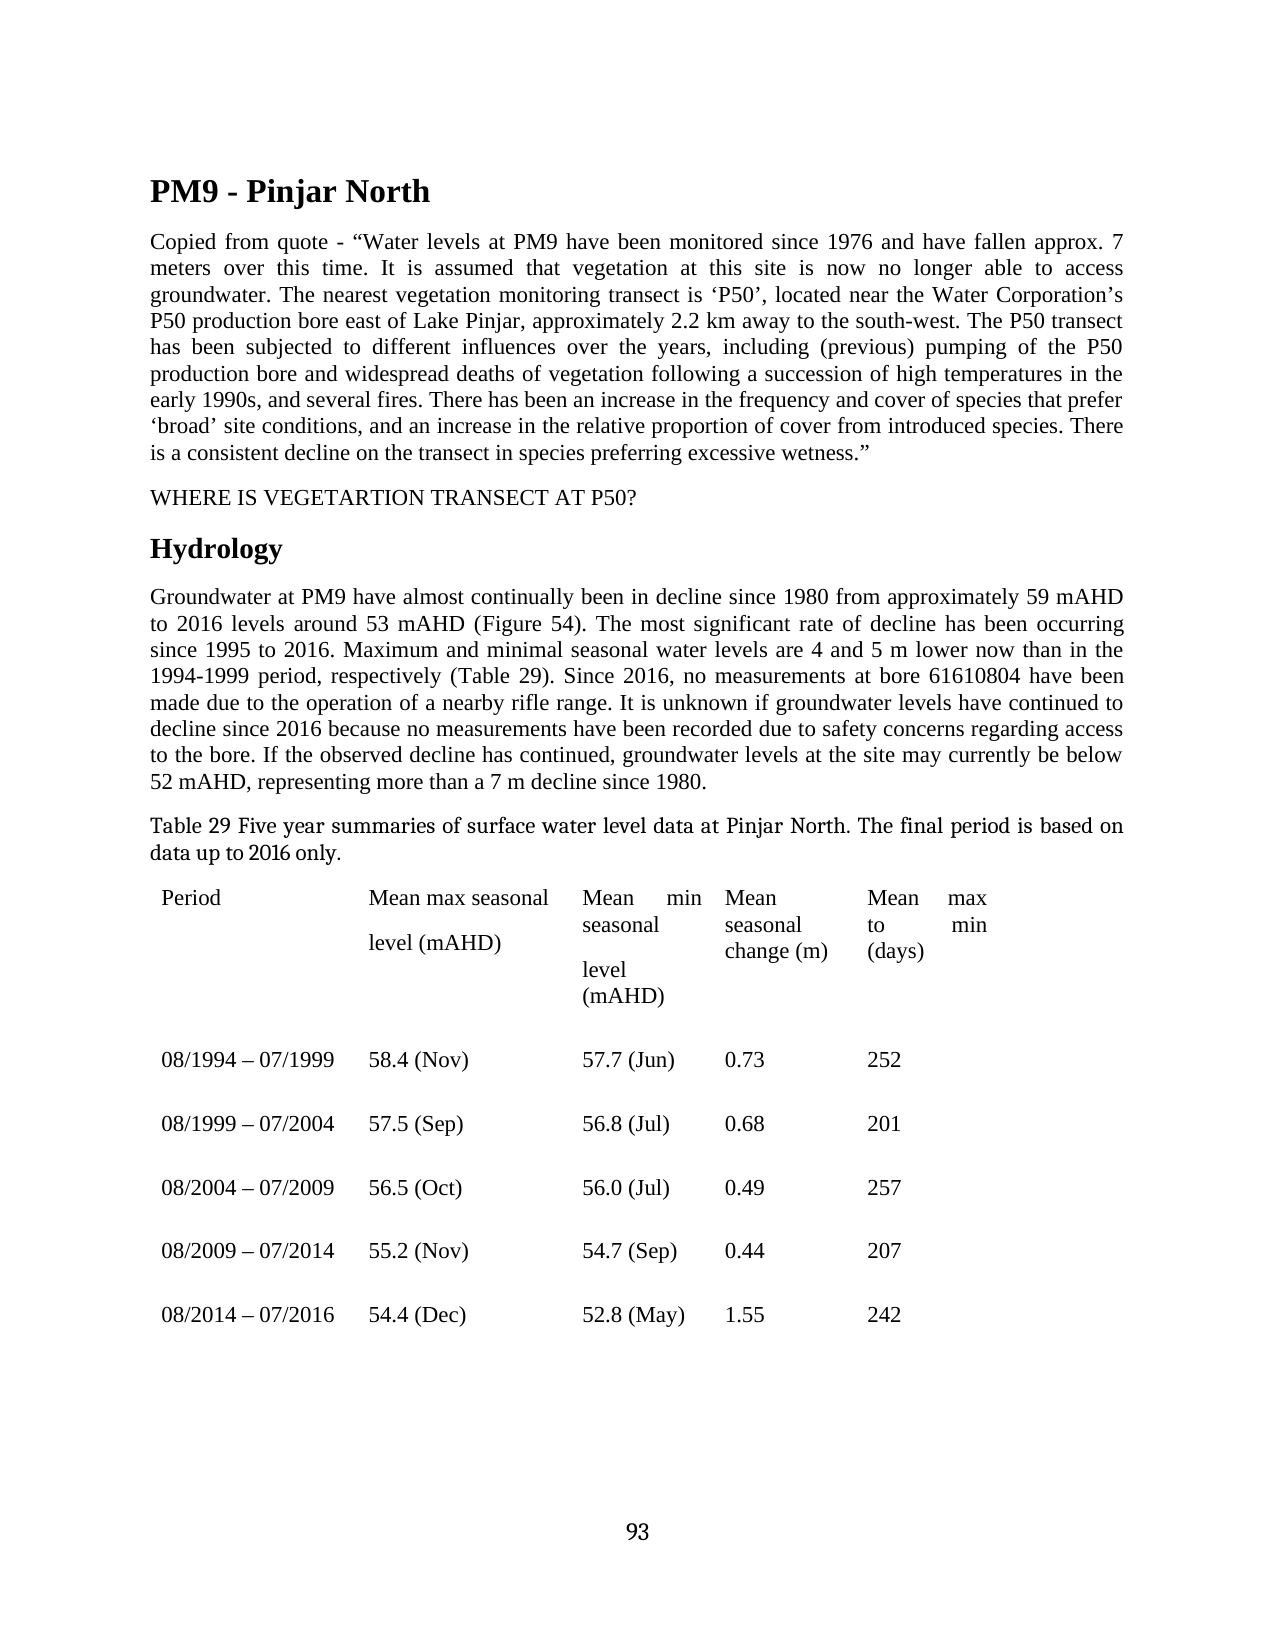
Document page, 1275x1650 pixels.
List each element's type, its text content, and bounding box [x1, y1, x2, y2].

table_cell 207 [856, 1219, 998, 1283]
table_cell 58.4 (Nov) [357, 1027, 571, 1091]
table_header Mean max seasonal level (mAHD) [357, 866, 571, 1027]
table_cell 08/1999 – 07/2004 [150, 1091, 357, 1155]
table_cell 08/2004 – 07/2009 [150, 1155, 357, 1219]
text Groundwater at PM9 have almost continually been in decline since 1980 from approximately 59 mAHD to 2016 levels around 53 mAHD (Figure 54). The most significant rate of decline has been occurring since 1995 to 2016. Maximum and minimal seasonal water levels are 4 and 5 m lower now than in the 1994-1999 period, respectively (Table 29). Since 2016, no measurements at bore 61610804 have been made due to the operation of a nearby rifle range. It is unknown if groundwater levels have continued to decline since 2016 because no measurements have been recorded due to safety concerns regarding access to the bore. If the observed decline has continued, groundwater levels at the site may currently be below 52 mAHD, representing more than a 7 m decline since 1980. [150, 583, 1125, 794]
table_cell 257 [856, 1155, 998, 1219]
table_header Mean max to min (days) [856, 866, 998, 1027]
table_cell 08/2014 – 07/2016 [150, 1283, 357, 1347]
table_cell 55.2 (Nov) [357, 1219, 571, 1283]
table_cell 201 [856, 1091, 998, 1155]
table_cell 54.4 (Dec) [357, 1283, 571, 1347]
subtitle Hydrology [150, 531, 1125, 564]
table_header Mean min seasonal level (mAHD) [571, 866, 713, 1027]
table_cell 57.5 (Sep) [357, 1091, 571, 1155]
table_header Period [150, 866, 357, 1027]
table_cell 56.5 (Oct) [357, 1155, 571, 1219]
table_cell 57.7 (Jun) [571, 1027, 713, 1091]
text Copied from quote - “Water levels at PM9 have been monitored since 1976 and have fallen approx. 7 meters over this time. It is assumed that vegetation at this site is now no longer able to access groundwater. The nearest vegetation monitoring transect is ‘P50’, located near the Water Corporation’s P50 production bore east of Lake Pinjar, approximately 2.2 km away to the south-west. The P50 transect has been subjected to different influences over the years, including (previous) pumping of the P50 production bore and widespread deaths of vegetation following a succession of high temperatures in the early 1990s, and several fires. There has been an increase in the frequency and cover of species that prefer ‘broad’ site conditions, and an increase in the relative proportion of cover from introduced species. There is a consistent decline on the transect in species preferring excessive wetness.” [150, 228, 1125, 465]
table_cell 242 [856, 1283, 998, 1347]
table_cell 0.44 [713, 1219, 856, 1283]
text WHERE IS VEGETARTION TRANSECT AT P50? [150, 484, 1125, 510]
table_cell 0.73 [713, 1027, 856, 1091]
text Table Five year summaries of surface water level data at Pinjar North. The final period is based on data up to 2016 only. [150, 813, 1125, 866]
table_cell 1.55 [713, 1283, 856, 1347]
table_cell 0.68 [713, 1091, 856, 1155]
table_cell 0.49 [713, 1155, 856, 1219]
subtitle PM9 - Pinjar North [150, 171, 1125, 209]
table_header Mean seasonal change (m) [713, 866, 856, 1027]
table_cell 08/1994 – 07/1999 [150, 1027, 357, 1091]
table_cell 56.0 (Jul) [571, 1155, 713, 1219]
table_cell 52.8 (May) [571, 1283, 713, 1347]
table_cell 56.8 (Jul) [571, 1091, 713, 1155]
table_cell 54.7 (Sep) [571, 1219, 713, 1283]
table_cell 08/2009 – 07/2014 [150, 1219, 357, 1283]
table_cell 252 [856, 1027, 998, 1091]
